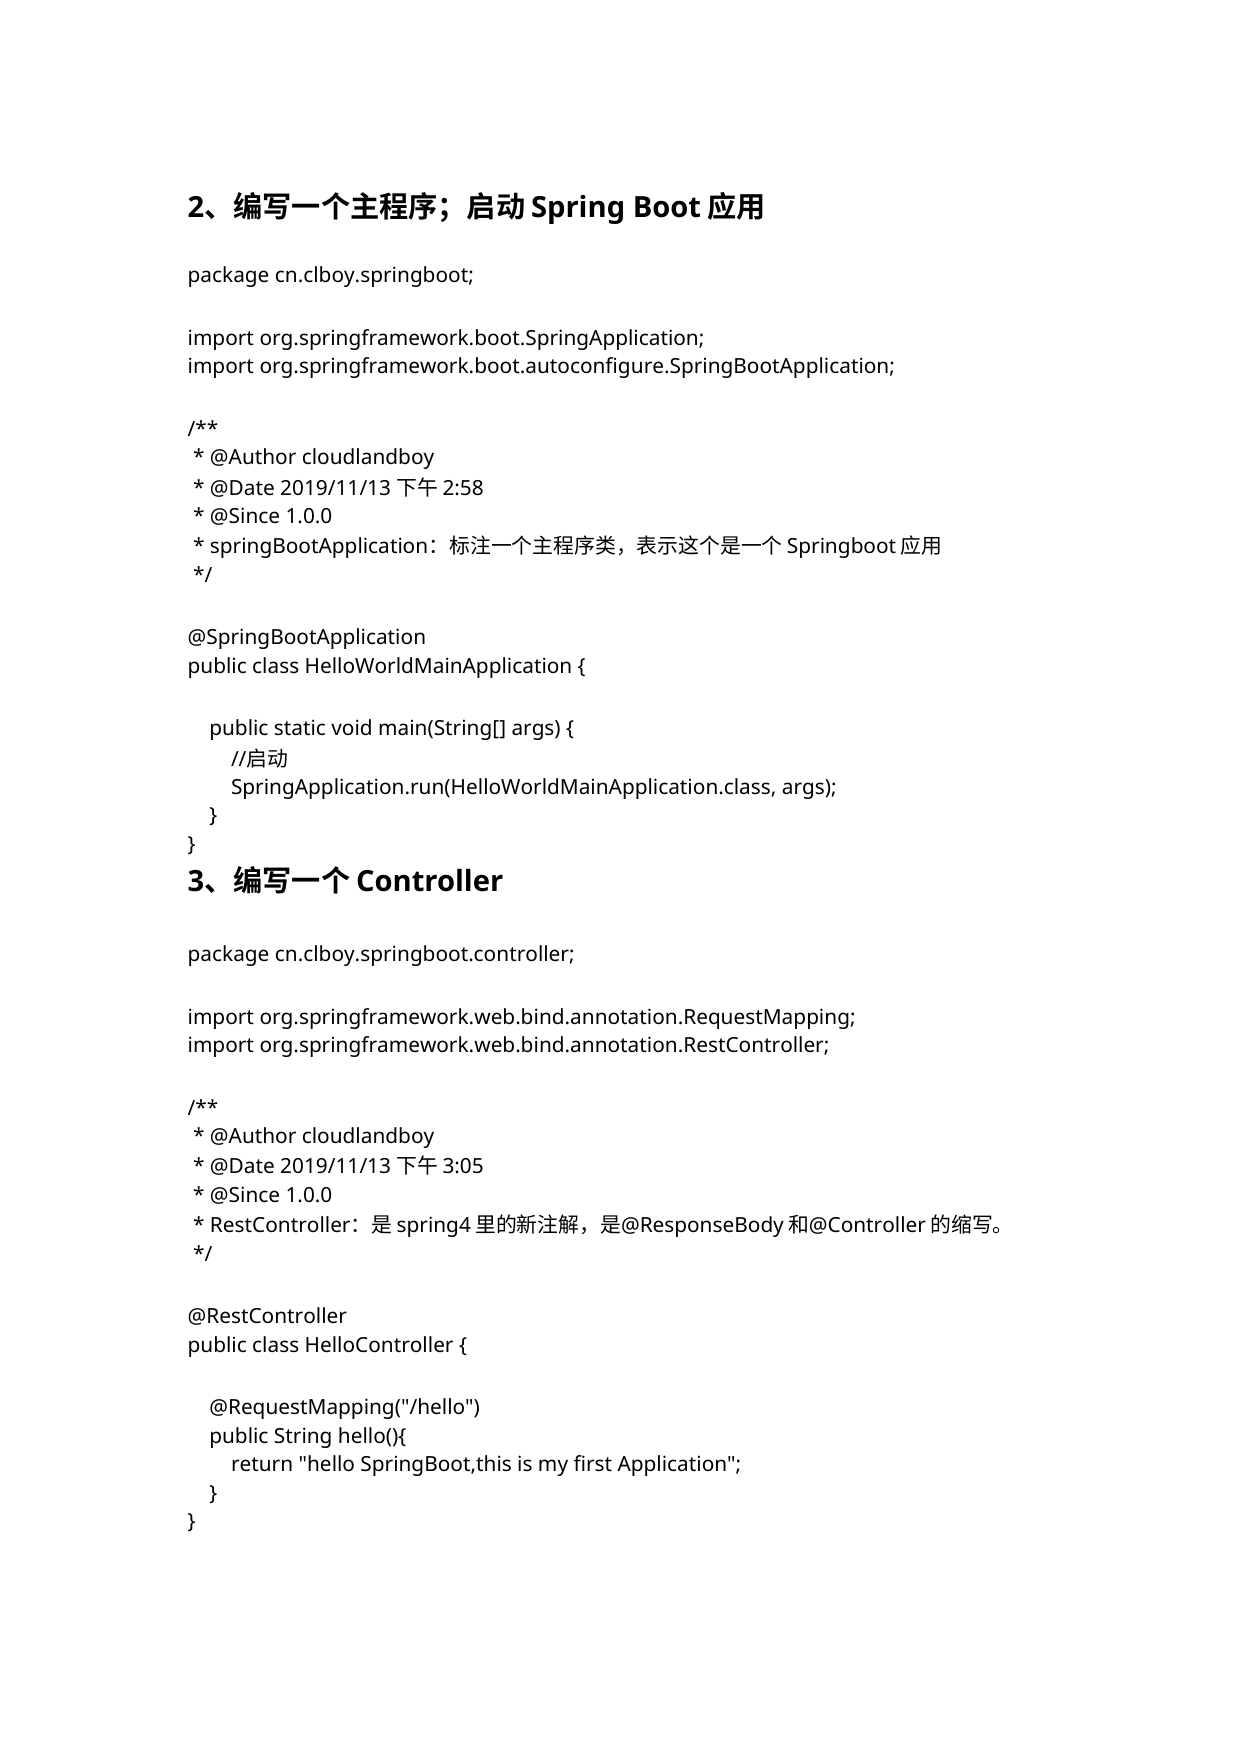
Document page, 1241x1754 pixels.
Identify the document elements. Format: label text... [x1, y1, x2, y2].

text * @Date 2019/11/13 下午2:58 [187, 471, 1053, 501]
text package cn.clboy.springboot; [187, 261, 1053, 289]
text //启动 [187, 742, 1053, 772]
text public String hello(){ [187, 1421, 1053, 1449]
text } [187, 829, 1053, 857]
text * @Author cloudlandboy [187, 442, 1053, 471]
text /** [187, 1093, 1053, 1121]
text /** [187, 414, 1053, 442]
text } [187, 1478, 1053, 1506]
text * @Date 2019/11/13 下午3:05 [187, 1150, 1053, 1180]
text package cn.clboy.springboot.controller; [187, 939, 1053, 968]
text */ [187, 1239, 1053, 1267]
text public static void main(String[] args) { [187, 713, 1053, 742]
text @RestController [187, 1301, 1053, 1330]
text } [187, 801, 1053, 829]
text SpringApplication.run(HelloWorldMainApplication.class, args); [187, 772, 1053, 801]
text 3、编写一个Controller [187, 857, 1053, 900]
text * @Since 1.0.0 [187, 501, 1053, 529]
text public class HelloController { [187, 1330, 1053, 1358]
text * springBootApplication：标注一个主程序类，表示这个是一个Springboot应用 [187, 529, 1053, 560]
text @SpringBootApplication [187, 622, 1053, 651]
text 2、编写一个主程序；启动Spring Boot应用 [187, 184, 1053, 226]
text import org.springframework.boot.SpringApplication; [187, 323, 1053, 351]
text * RestController：是spring4里的新注解，是@ResponseBody和@Controller的缩写。 [187, 1208, 1053, 1239]
text */ [187, 560, 1053, 588]
text import org.springframework.web.bind.annotation.RequestMapping; [187, 1002, 1053, 1030]
text * @Since 1.0.0 [187, 1180, 1053, 1208]
text import org.springframework.boot.autoconfigure.SpringBootApplication; [187, 351, 1053, 380]
text * @Author cloudlandboy [187, 1121, 1053, 1150]
text public class HelloWorldMainApplication { [187, 651, 1053, 679]
text } [187, 1506, 1053, 1534]
text return "hello SpringBoot,this is my first Application"; [187, 1449, 1053, 1478]
text @RequestMapping("/hello") [187, 1392, 1053, 1421]
text import org.springframework.web.bind.annotation.RestController; [187, 1030, 1053, 1059]
